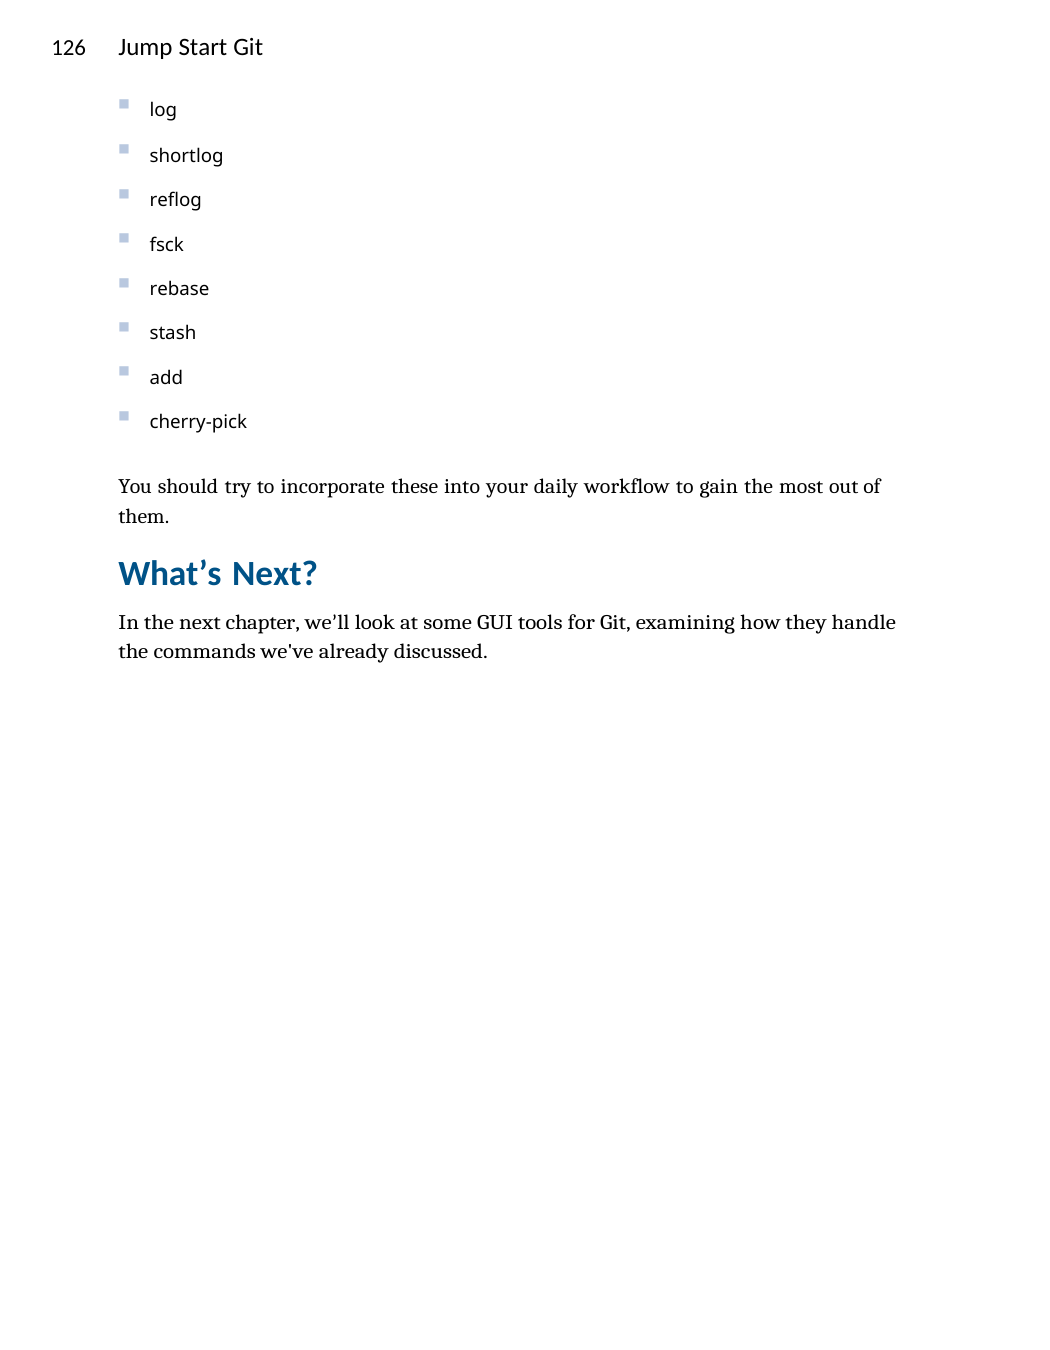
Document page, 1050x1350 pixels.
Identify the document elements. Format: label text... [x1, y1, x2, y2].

text In the next chapter, we’ll look at some GUI tools for Git, examining how they handle the commands we've already discussed. [118, 609, 903, 664]
list shortlog [118, 140, 914, 168]
list reflog [118, 184, 914, 213]
list log [118, 89, 914, 124]
list rebase [118, 273, 914, 302]
text What’s Next? [118, 551, 914, 595]
list fsck [118, 229, 914, 257]
list add [118, 362, 914, 391]
text You should try to incorporate these into your daily workflow to gain the most out of them. [118, 475, 903, 529]
list cherry-pick [118, 407, 914, 435]
list stash [118, 318, 914, 346]
